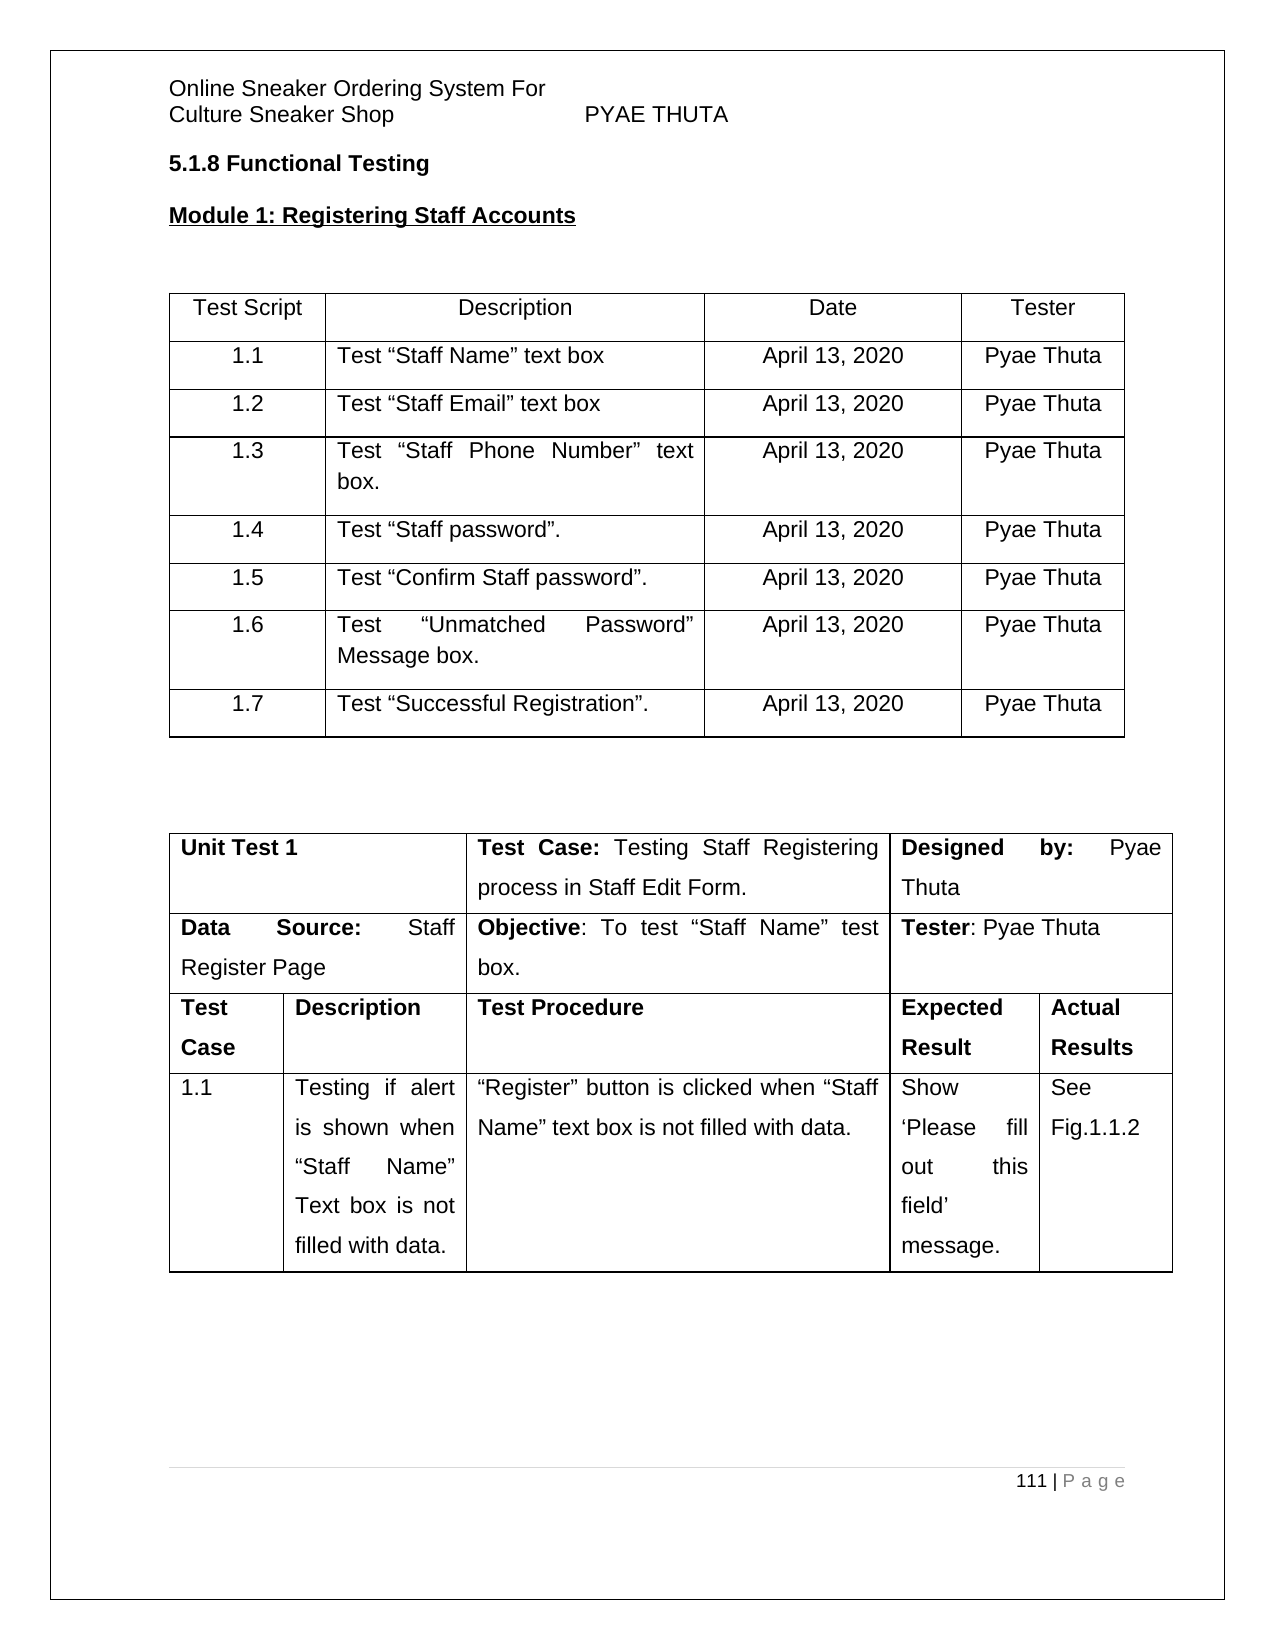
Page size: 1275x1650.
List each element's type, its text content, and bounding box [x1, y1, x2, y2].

table_cell Test “Staff Email” text box [326, 390, 704, 436]
table_cell Test “Unmatched Password” Message box. [326, 611, 704, 688]
table_cell 1.2 [170, 390, 325, 436]
table_cell 1.1 [170, 1074, 283, 1271]
table_header Description [326, 294, 704, 341]
table_cell 1.5 [170, 564, 325, 610]
table_cell 1.6 [170, 611, 325, 688]
table_cell April 13, 2020 [705, 690, 961, 736]
subtitle 5.1.8 Functional Testing [169, 150, 1125, 176]
table_cell Pyae Thuta [962, 438, 1124, 514]
table_cell April 13, 2020 [705, 342, 961, 388]
table_cell April 13, 2020 [705, 516, 961, 562]
table_cell Pyae Thuta [962, 564, 1124, 610]
table_cell 1.1 [170, 342, 325, 388]
table_header Designed by: Pyae Thuta [891, 834, 1172, 913]
table_cell April 13, 2020 [705, 564, 961, 610]
table_cell Pyae Thuta [962, 516, 1124, 562]
table_cell Test Case [170, 994, 283, 1073]
table_cell 1.4 [170, 516, 325, 562]
table_cell Tester: Pyae Thuta [891, 914, 1172, 993]
table_cell Pyae Thuta [962, 342, 1124, 388]
table_cell “Register” button is clicked when “Staff Name” text box is not filled with data. [467, 1074, 889, 1271]
table_cell April 13, 2020 [705, 611, 961, 688]
table_cell Objective: To test “Staff Name” test box. [467, 914, 889, 993]
table_cell See Fig.1.1.2 [1040, 1074, 1172, 1271]
table_cell Test “Staff Phone Number” text box. [326, 438, 704, 514]
table_cell Pyae Thuta [962, 611, 1124, 688]
table_cell Test “Staff password”. [326, 516, 704, 562]
table_header Unit Test 1 [170, 834, 466, 913]
text Module 1: Registering Staff Accounts [169, 202, 1125, 228]
table_cell Description [284, 994, 466, 1073]
table_cell Test Procedure [467, 994, 889, 1073]
table_header Test Script [170, 294, 325, 341]
table_cell Pyae Thuta [962, 390, 1124, 436]
table_cell Test “Successful Registration”. [326, 690, 704, 736]
table_cell Data Source: Staff Register Page [170, 914, 466, 993]
table_cell April 13, 2020 [705, 390, 961, 436]
table_cell Test “Confirm Staff password”. [326, 564, 704, 610]
table_cell 1.3 [170, 438, 325, 514]
table_header Date [705, 294, 961, 341]
table_cell Test “Staff Name” text box [326, 342, 704, 388]
table_header Test Case: Testing Staff Registering process in Staff Edit Form. [467, 834, 889, 913]
table_cell Pyae Thuta [962, 690, 1124, 736]
table_cell Expected Result [891, 994, 1039, 1073]
table_cell 1.7 [170, 690, 325, 736]
table_cell Testing if alert is shown when “Staff Name” Text box is not filled with data. [284, 1074, 466, 1271]
table_header Tester [962, 294, 1124, 341]
table_cell Actual Results [1040, 994, 1172, 1073]
table_cell Show ‘Please fill out this field’ message. [891, 1074, 1039, 1271]
table_cell April 13, 2020 [705, 438, 961, 514]
